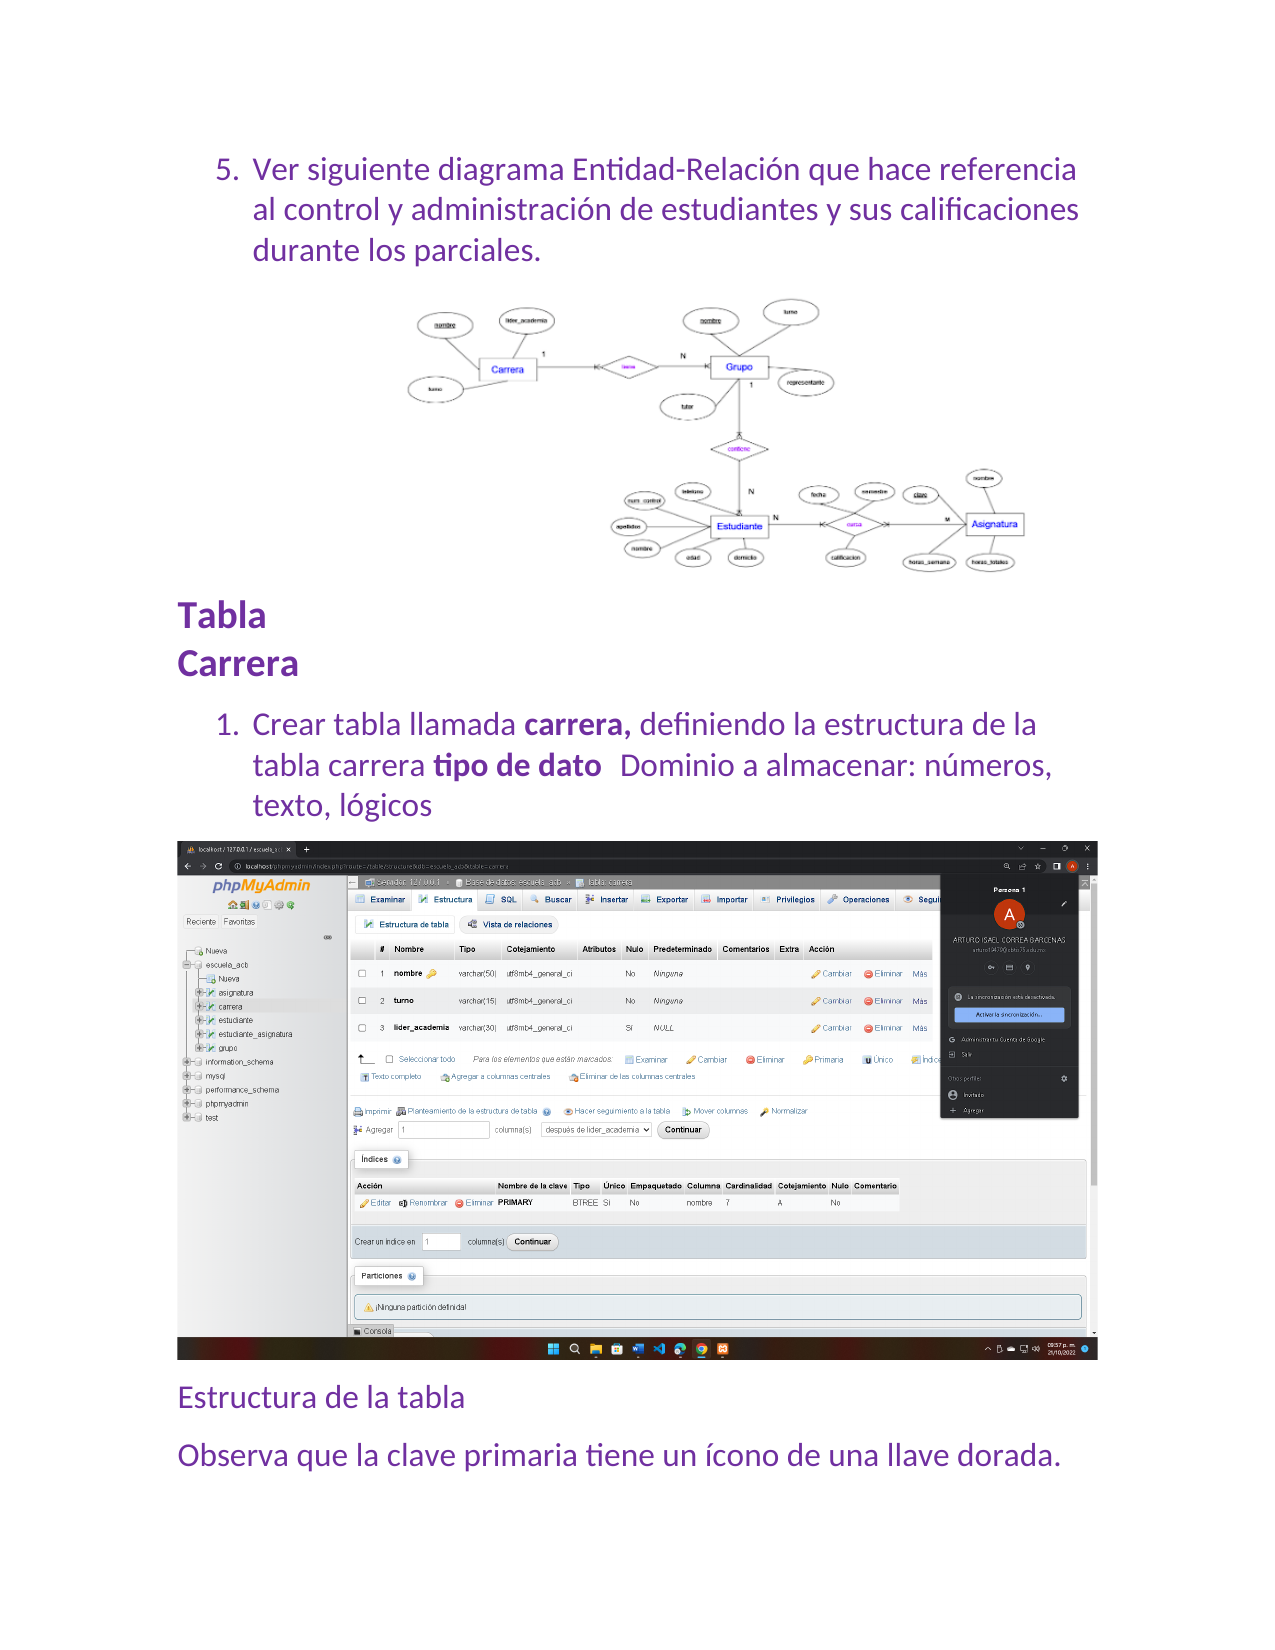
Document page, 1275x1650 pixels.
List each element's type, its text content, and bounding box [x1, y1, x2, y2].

list Crear tabla llamada carrera, definiendo la estructura de la tabla carrera tipo de dato Dominio a almacenar: números, texto, lógicos [215, 703, 1098, 825]
text Tabla Carrera [177, 589, 1098, 686]
picture [339, 276, 1075, 603]
text Estructura de la tabla [177, 1376, 1098, 1417]
text Observa que la clave primaria tiene un ícono de una llave dorada. [177, 1434, 1098, 1474]
picture [177, 841, 1098, 1360]
list Ver siguiente diagrama Entidad-Relación que hace referencia al control y administración de estudiantes y sus calificaciones durante los parciales. [215, 148, 1098, 270]
